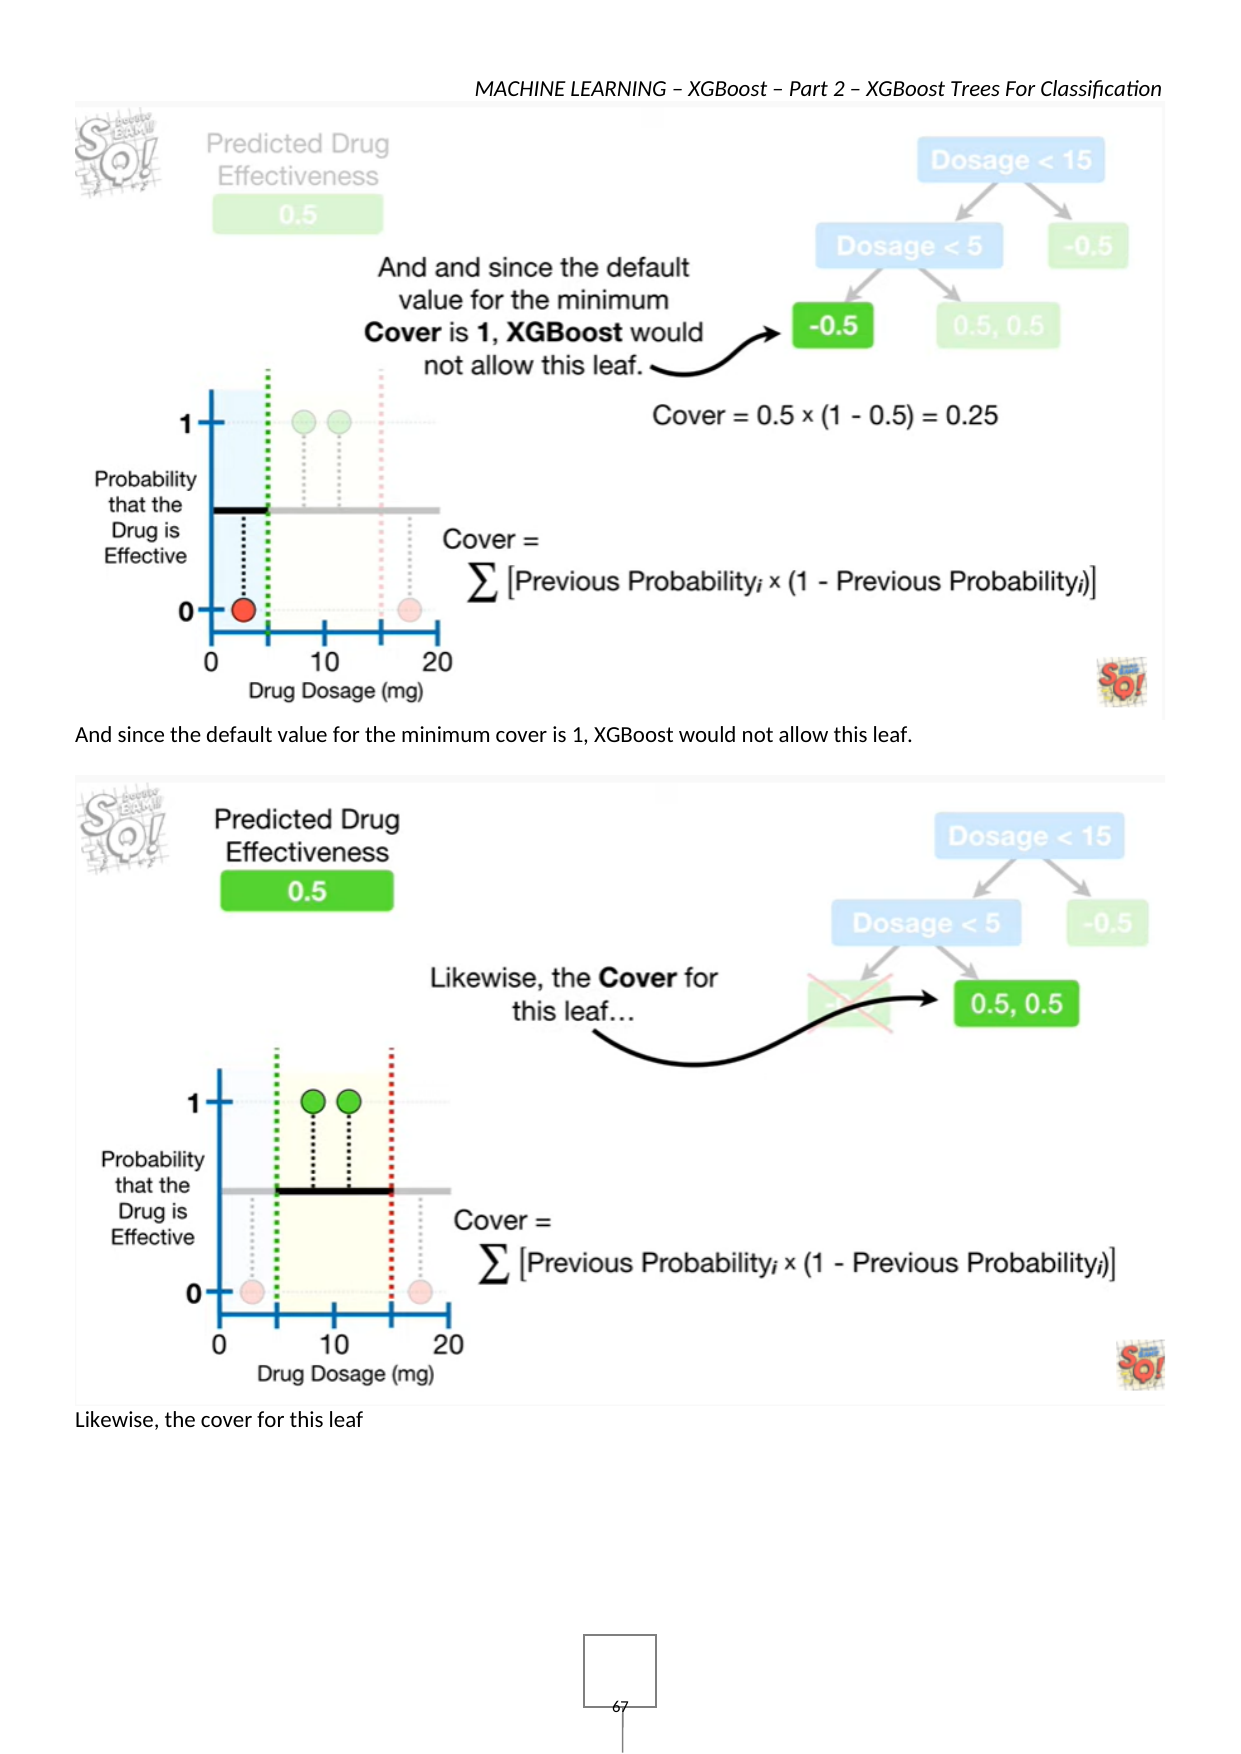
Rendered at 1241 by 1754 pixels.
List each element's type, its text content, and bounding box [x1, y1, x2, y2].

picture [75, 775, 1166, 1406]
text And since the default value for the minimum cover is 1, XGBoost would not allow this leaf. [75, 720, 1165, 748]
picture [75, 101, 1166, 720]
text Likewise, the cover for this leaf [75, 1406, 1165, 1433]
